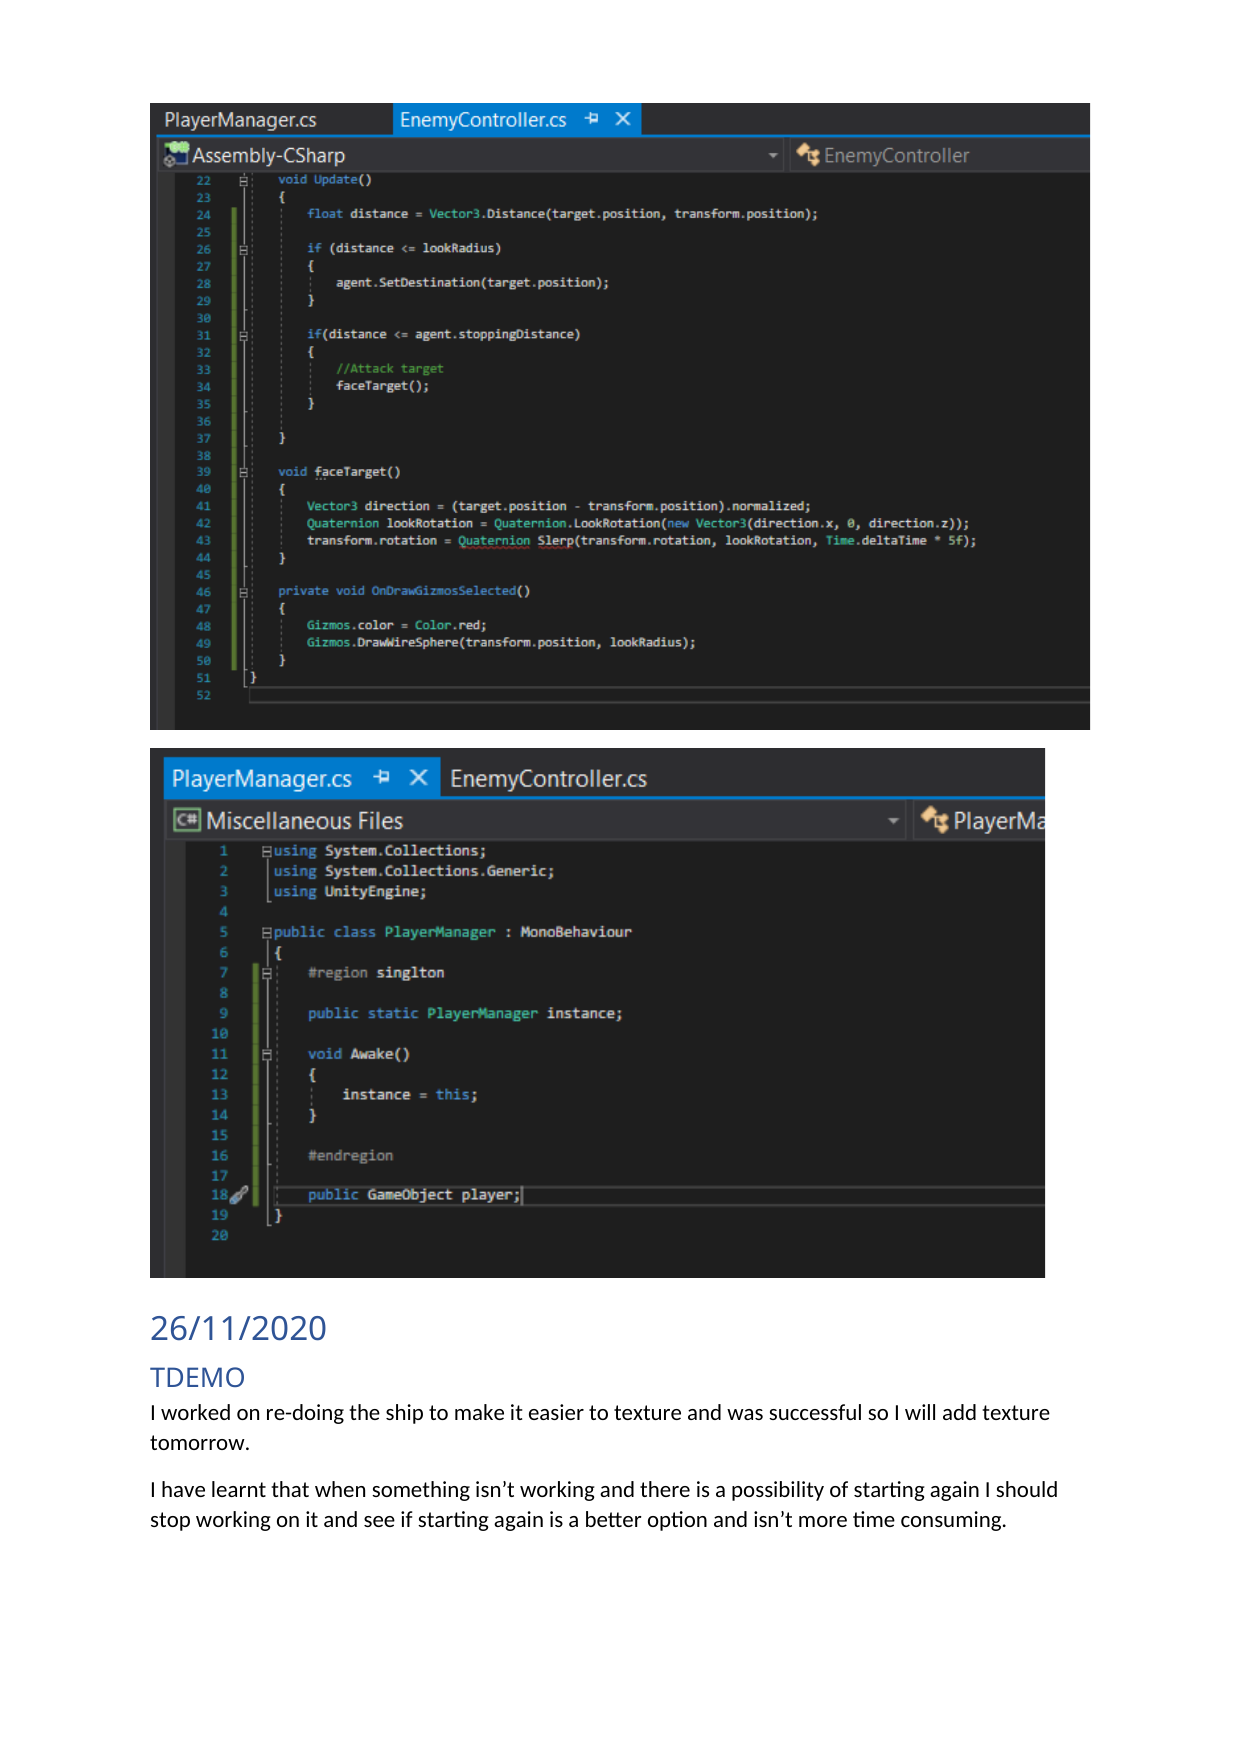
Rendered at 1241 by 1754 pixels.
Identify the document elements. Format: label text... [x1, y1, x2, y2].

subtitle 26/11/2020 [150, 1305, 1090, 1351]
subtitle TDEMO [150, 1358, 1090, 1395]
text I have learnt that when something isn’t working and there is a possibility of starting again I should stop working on it and see if starting again is a better option and isn’t more time consuming. [150, 1475, 1090, 1533]
picture [150, 103, 1091, 730]
picture [150, 748, 1046, 1278]
text I worked on re-doing the ship to make it easier to texture and was successful so I will add texture tomorrow. [150, 1398, 1090, 1456]
